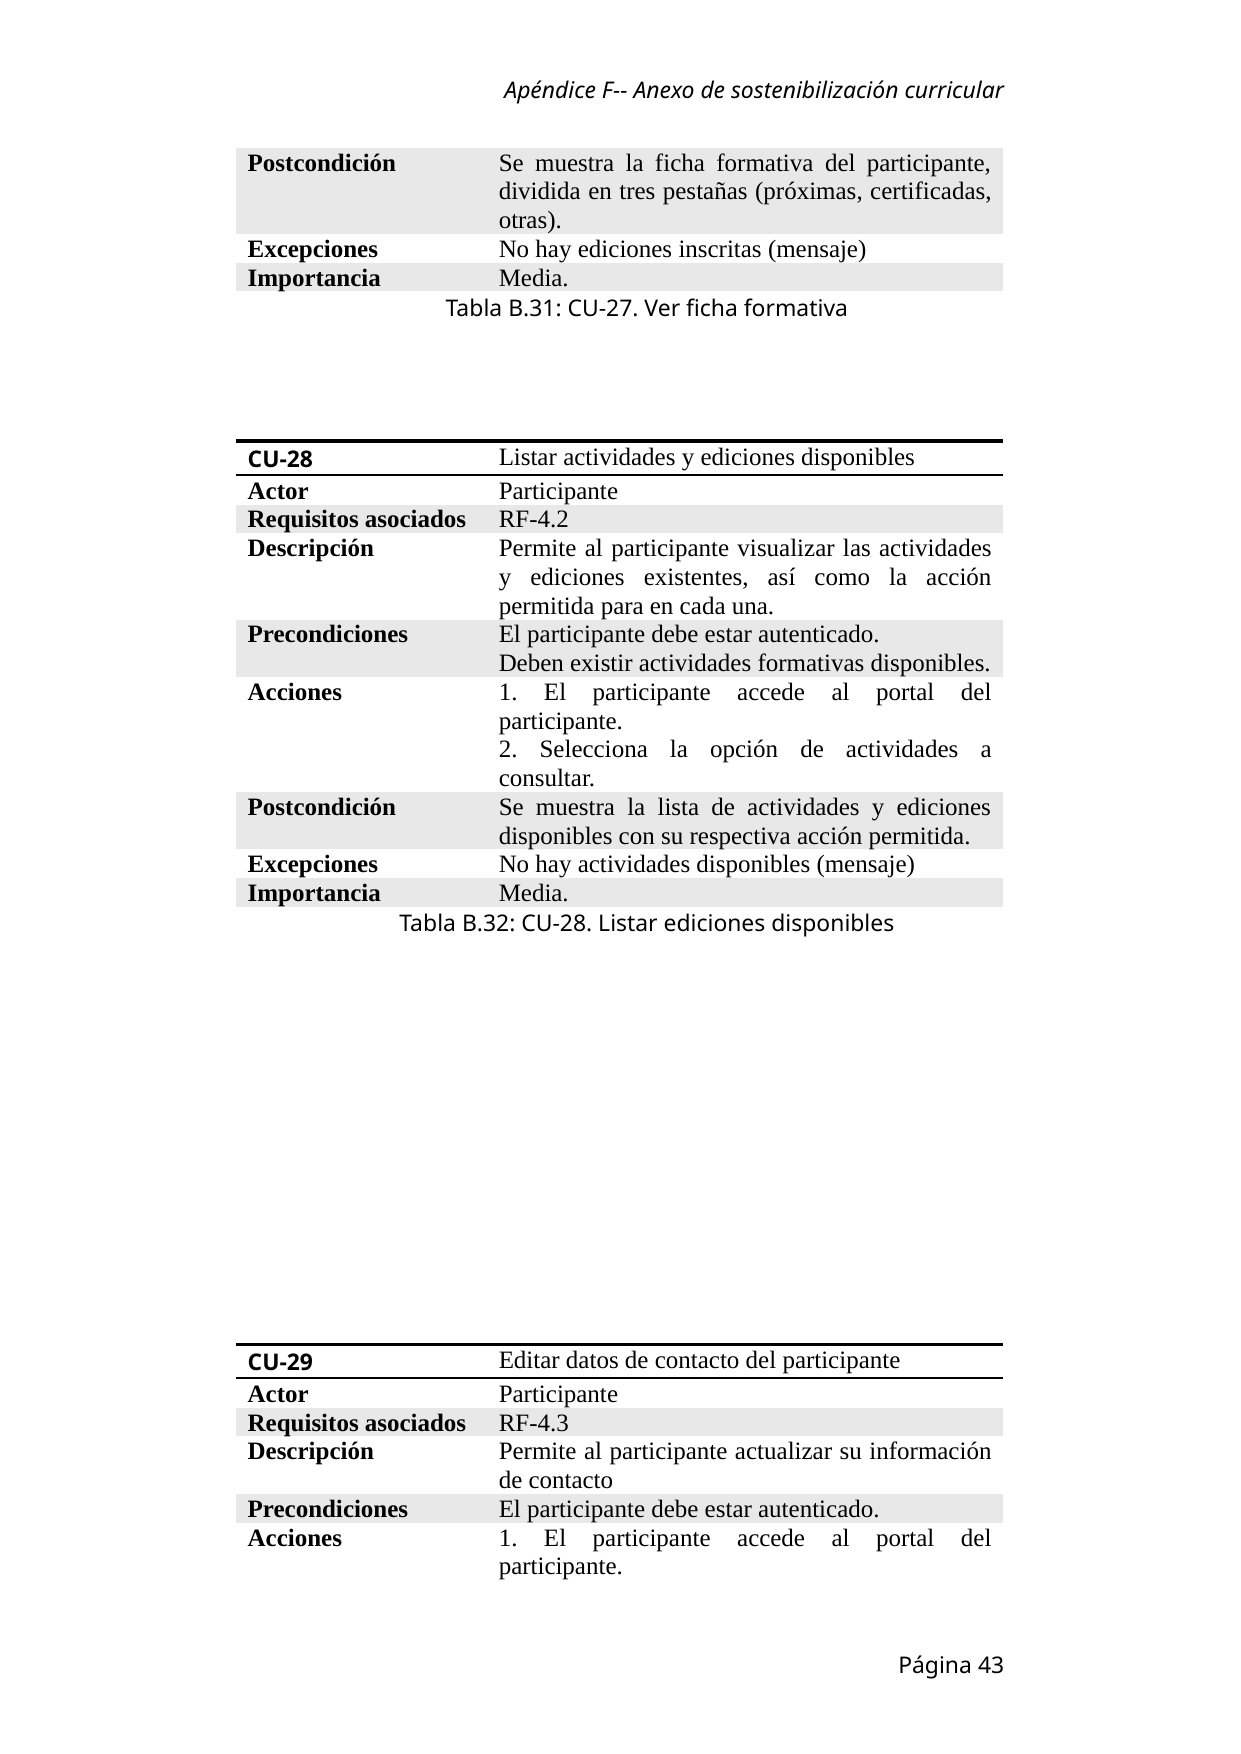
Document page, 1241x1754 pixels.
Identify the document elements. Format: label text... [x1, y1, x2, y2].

table_cell Requisitos asociados [236, 505, 487, 533]
table_cell El participante debe estar autenticado. Deben existir actividades formativas disponibles. [487, 620, 1003, 677]
table_cell Participante [487, 476, 1003, 504]
table_cell No hay ediciones inscritas (mensaje) [487, 234, 1003, 263]
table_cell Excepciones [236, 234, 487, 263]
table_cell Precondiciones [236, 1494, 487, 1523]
table_cell Acciones [236, 1523, 487, 1580]
table_cell Postcondición [236, 148, 487, 234]
table_header Listar actividades y ediciones disponibles [487, 443, 1003, 474]
table_header Editar datos de contacto del participante [487, 1346, 1003, 1377]
table_cell Requisitos asociados [236, 1408, 487, 1436]
table_cell RF-4.2 [487, 505, 1003, 533]
table_cell Importancia [236, 263, 487, 291]
table_cell Descripción [236, 1436, 487, 1494]
table_header CU-28 [236, 443, 487, 474]
table_cell Se muestra la ficha formativa del participante, dividida en tres pestañas (próximas, certificadas, otras). [487, 148, 1003, 234]
table_header CU-29 [236, 1346, 487, 1377]
table_cell Precondiciones [236, 620, 487, 677]
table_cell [487, 1523, 1003, 1580]
table_cell No hay actividades disponibles (mensaje) [487, 850, 1003, 878]
table_cell Importancia [236, 878, 487, 907]
table_cell Media. [487, 878, 1003, 907]
table_cell El participante debe estar autenticado. [487, 1494, 1003, 1523]
table_cell Acciones [236, 677, 487, 792]
table_cell 1. El participante accede al portal del participante. 2. Selecciona la opción de actividades a consultar. [487, 677, 1003, 792]
table_cell Permite al participante visualizar las actividades y ediciones existentes, así como la acción permitida para en cada una. [487, 533, 1003, 619]
table_cell Excepciones [236, 850, 487, 878]
table_cell Actor [236, 476, 487, 504]
table_cell Media. [487, 263, 1003, 291]
table_cell RF-4.3 [487, 1408, 1003, 1436]
table_cell Se muestra la lista de actividades y ediciones disponibles con su respectiva acción permitida. [487, 792, 1003, 849]
table_cell Postcondición [236, 792, 487, 849]
table_cell Actor [236, 1379, 487, 1408]
table_cell Participante [487, 1379, 1003, 1408]
table_cell Permite al participante actualizar su información de contacto [487, 1436, 1003, 1494]
table_cell Descripción [236, 533, 487, 619]
